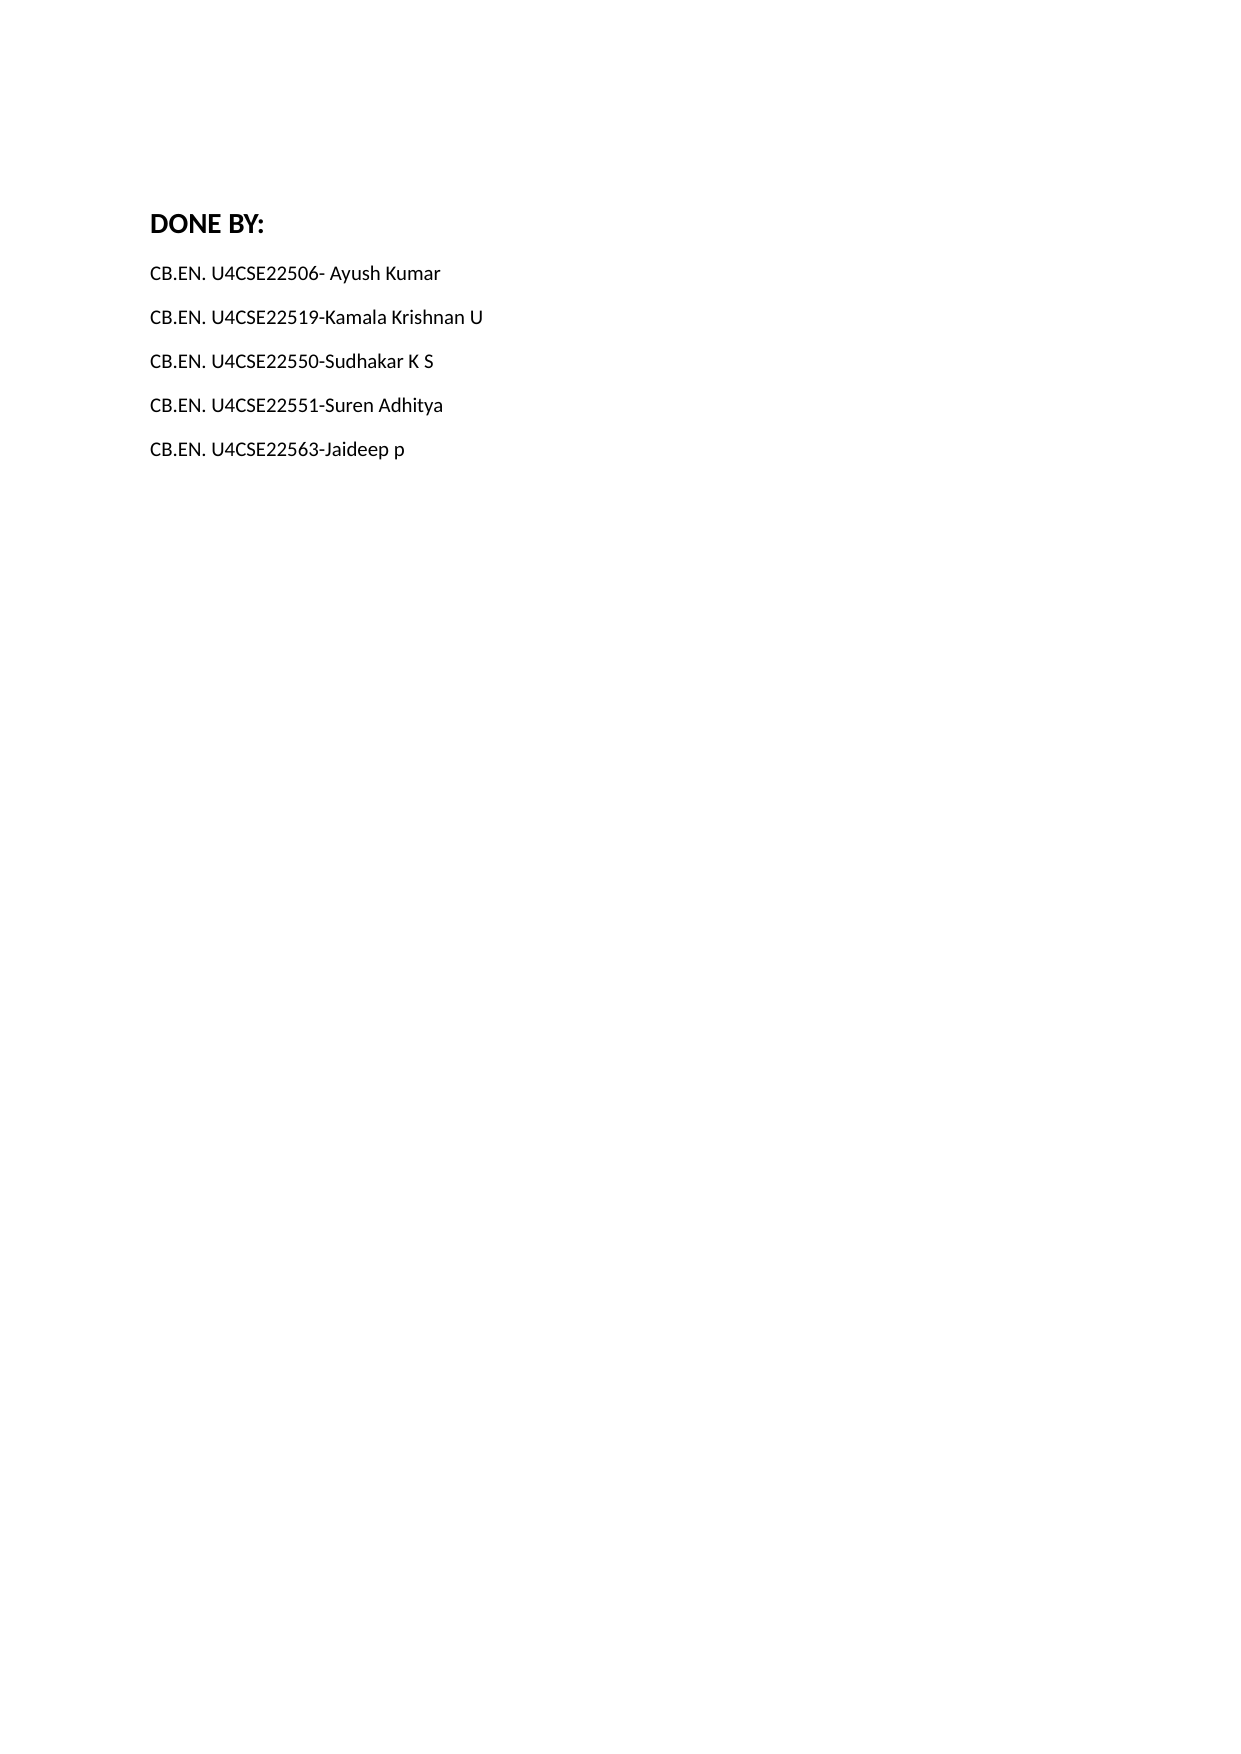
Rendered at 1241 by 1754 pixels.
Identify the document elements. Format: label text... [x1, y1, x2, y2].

text CB.EN. U4CSE22506- Ayush Kumar [150, 260, 1090, 286]
text CB.EN. U4CSE22551-Suren Adhitya [150, 392, 1090, 418]
text CB.EN. U4CSE22550-Sudhakar K S [150, 348, 1090, 374]
text CB.EN. U4CSE22563-Jaideep p [150, 436, 1090, 462]
text CB.EN. U4CSE22519-Kamala Krishnan U [150, 304, 1090, 330]
text DONE BY: [150, 205, 1090, 241]
